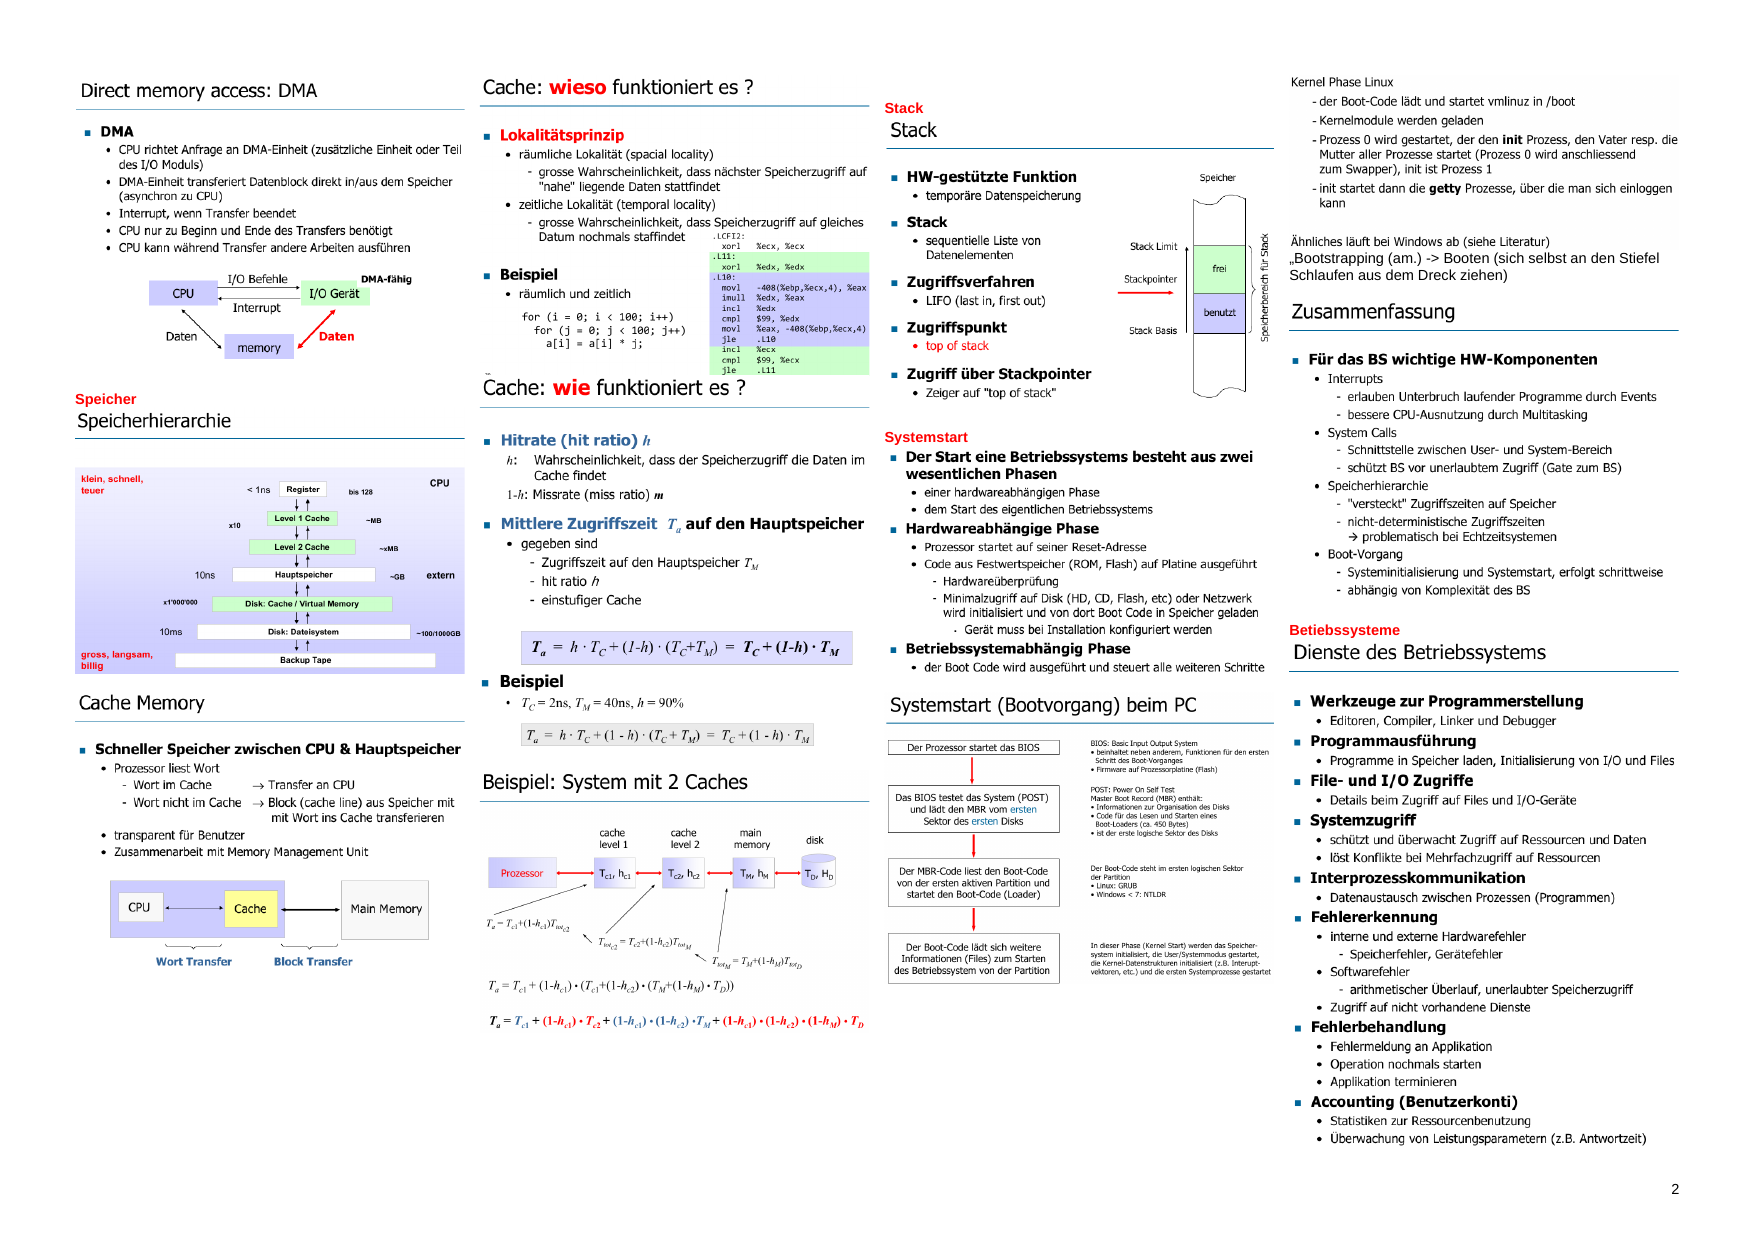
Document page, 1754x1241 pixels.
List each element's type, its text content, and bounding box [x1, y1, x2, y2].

picture [75, 690, 465, 969]
text „Bootstrapping (am.) -> Booten (sich selbst an den Stiefel Schlaufen aus dem Dreck ziehen) [1289, 250, 1679, 283]
picture [75, 407, 465, 437]
picture [884, 445, 1274, 676]
picture [479, 770, 870, 1033]
picture [1289, 75, 1679, 250]
picture [1289, 638, 1679, 670]
picture [1289, 300, 1679, 329]
text Betiebssysteme [1289, 622, 1679, 638]
picture [884, 692, 1274, 984]
text Speicher [75, 391, 465, 407]
picture [479, 75, 870, 754]
picture [1289, 673, 1679, 1147]
picture [75, 75, 465, 366]
text Systemstart [884, 428, 1274, 445]
picture [75, 440, 465, 674]
text Stack [884, 100, 1274, 116]
picture [884, 116, 1274, 404]
picture [1289, 332, 1679, 597]
